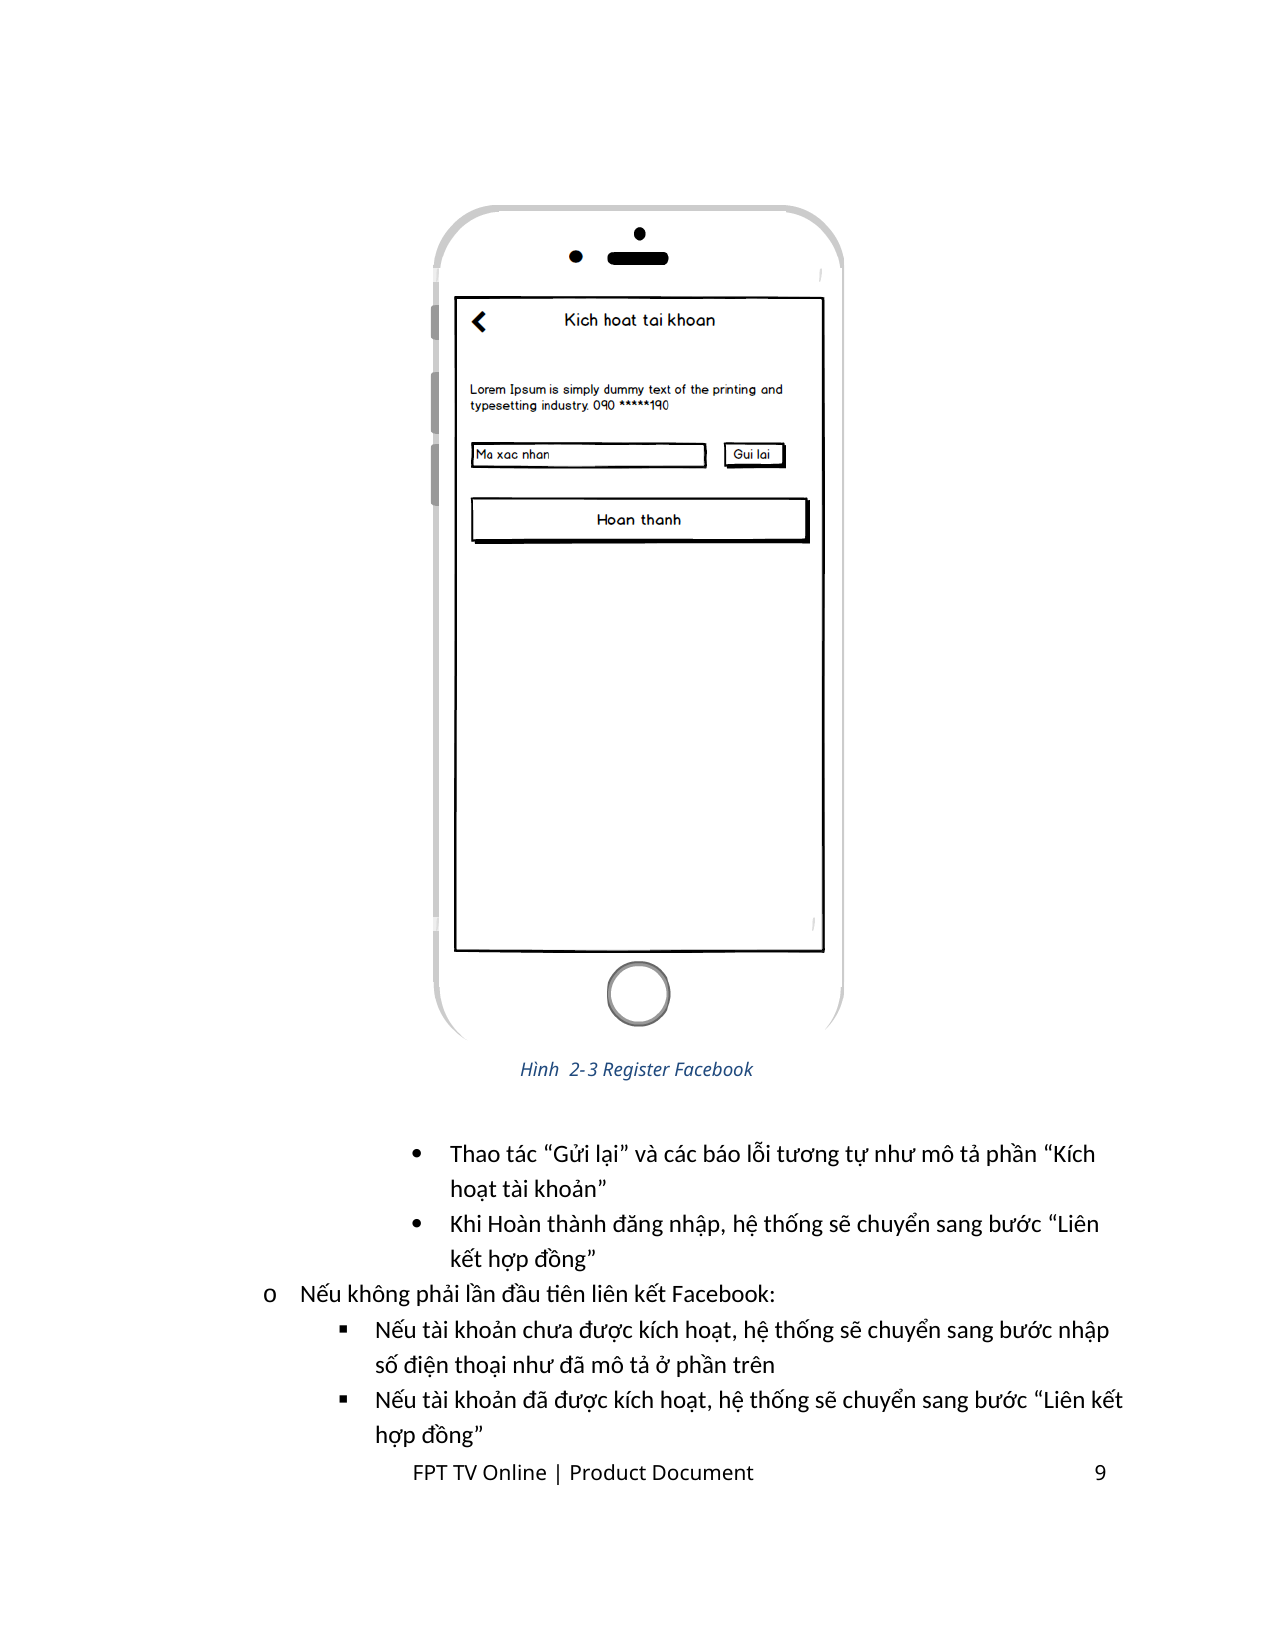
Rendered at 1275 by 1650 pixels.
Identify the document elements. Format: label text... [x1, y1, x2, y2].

list Nếu không phải lần đầu tiên liên kết Facebook: [262, 1278, 1125, 1310]
list Khi Hoàn thành đăng nhập, hệ thống sẽ chuyển sang bước “Liên kết hợp đồng” [412, 1208, 1125, 1274]
picture [430, 205, 845, 1052]
list Nếu tài khoản chưa được kích hoạt, hệ thống sẽ chuyển sang bước nhập số điện thoại như đã mô tả ở phần trên [337, 1314, 1125, 1380]
text Hình 2-3 Register Facebook [150, 1057, 1125, 1082]
list Thao tác “Gửi lại” và các báo lỗi tương tự như mô tả phần “Kích hoạt tài khoản” [412, 1138, 1125, 1204]
list Nếu tài khoản đã được kích hoạt, hệ thống sẽ chuyển sang bước “Liên kết hợp đồng” [337, 1384, 1125, 1450]
